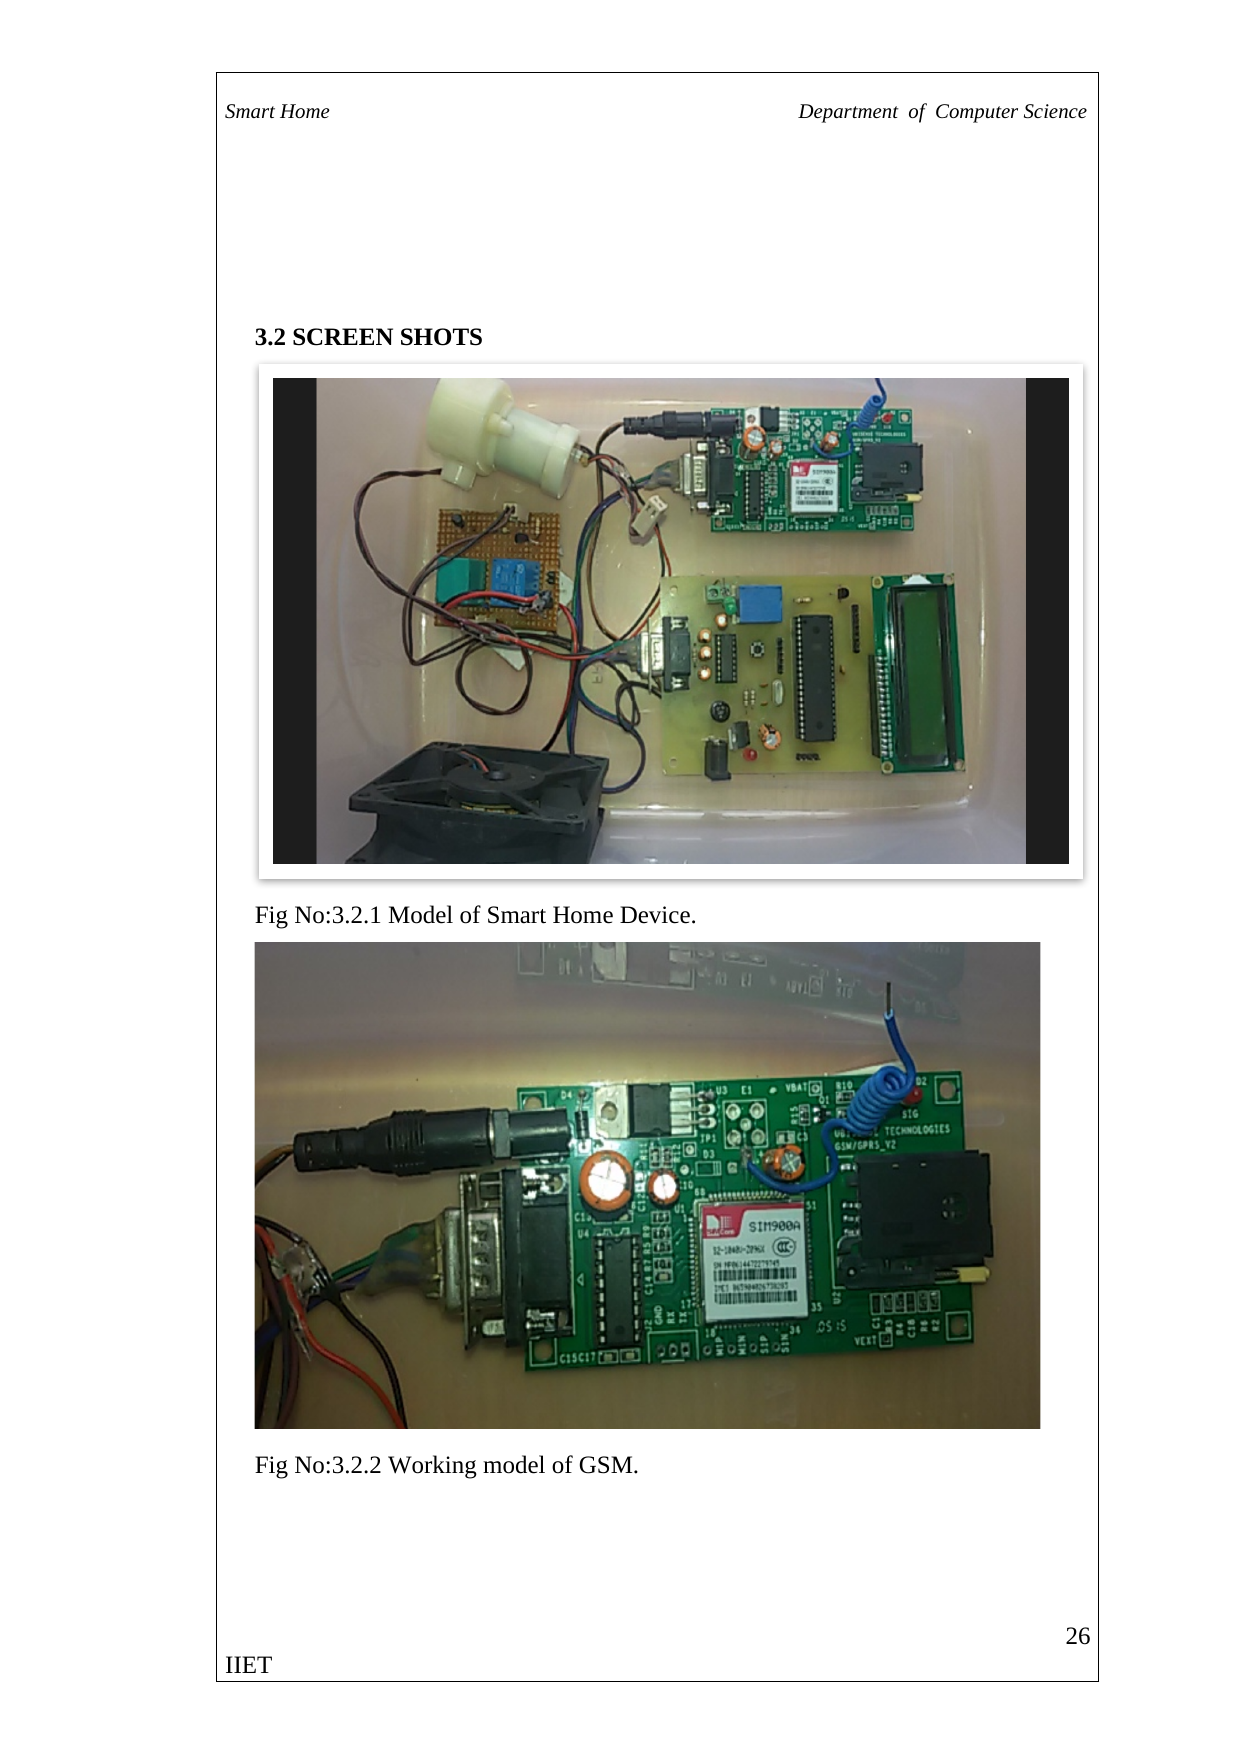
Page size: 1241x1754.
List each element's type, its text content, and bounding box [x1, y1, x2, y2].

picture [254, 942, 1041, 1429]
text Fig No:3.2.2 Working model of GSM. [254, 1450, 1066, 1479]
text Fig No:3.2.1 Model of Smart Home Device. [254, 900, 1066, 928]
text 3.2 SCREEN SHOTS [254, 322, 1066, 351]
picture [273, 378, 1069, 864]
